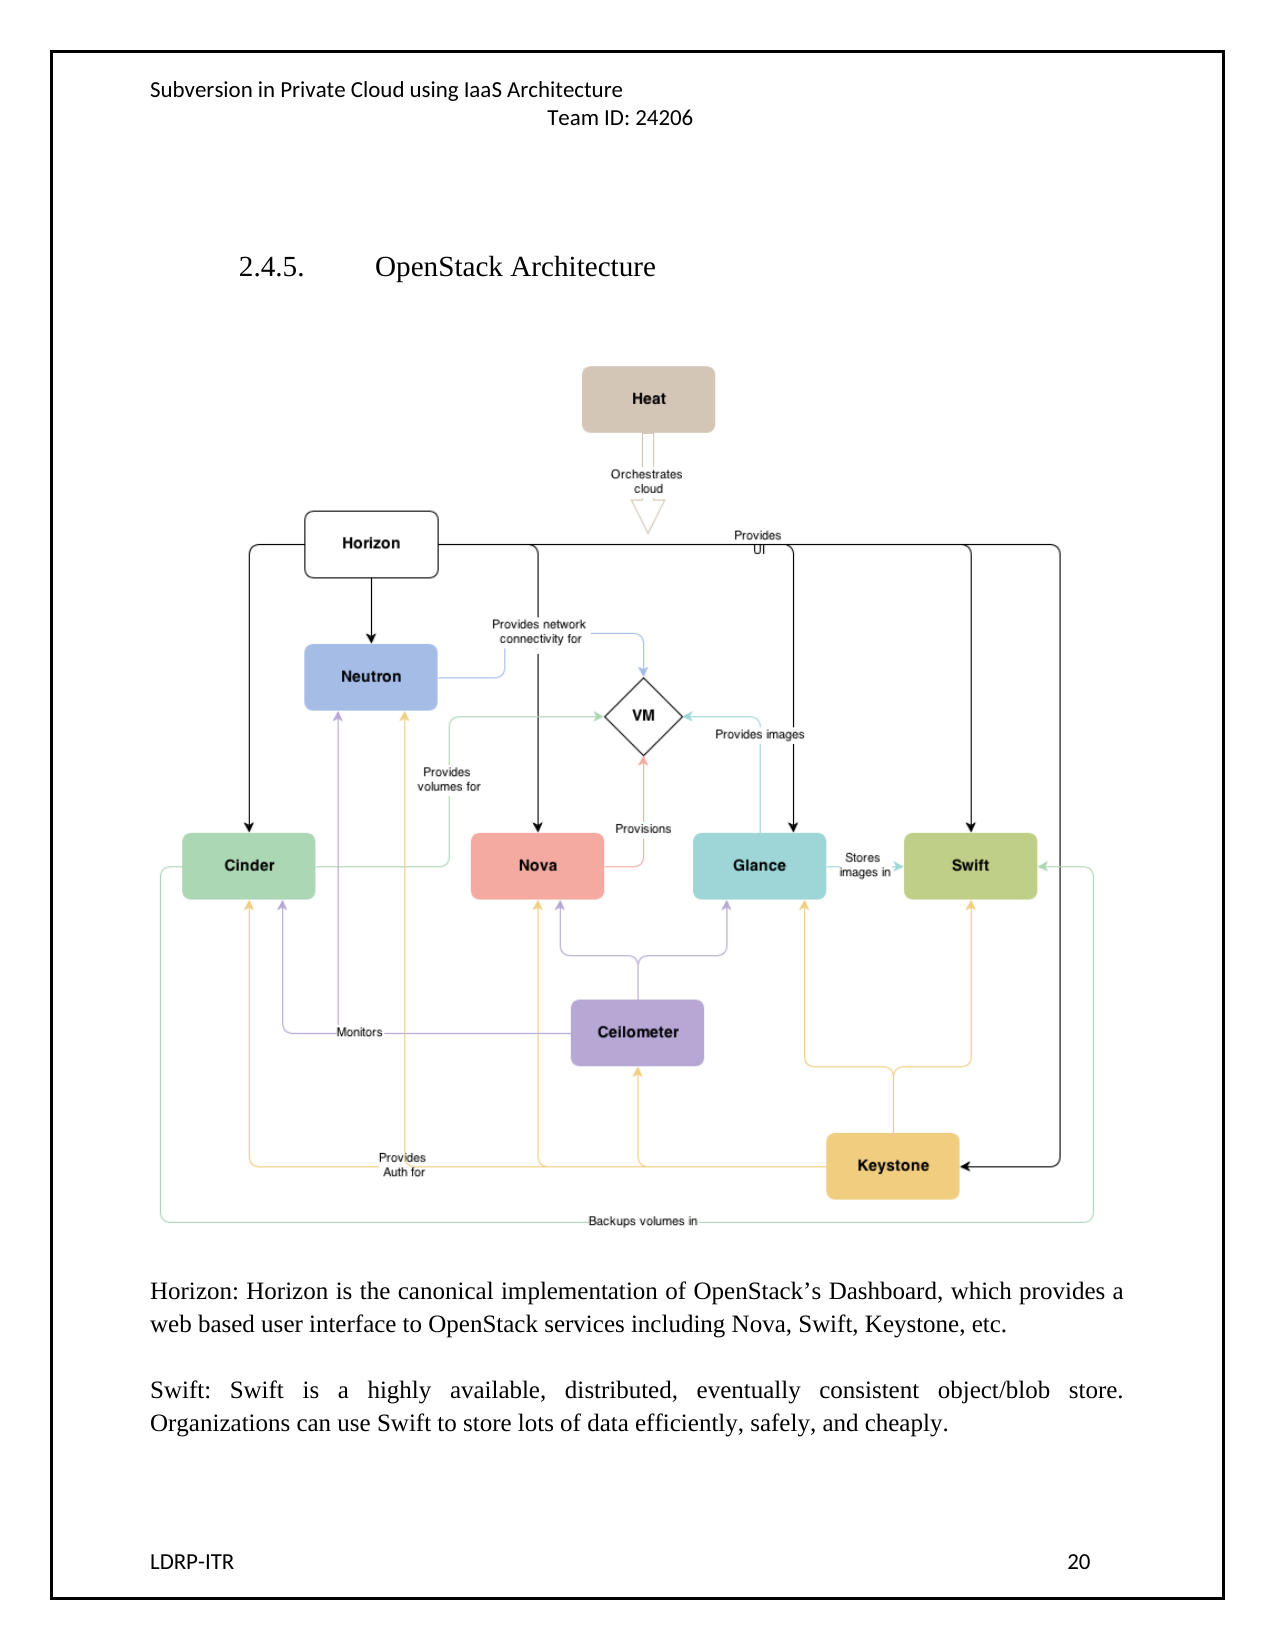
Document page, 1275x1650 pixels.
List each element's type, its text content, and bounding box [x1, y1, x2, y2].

list Horizon: Horizon is the canonical implementation of OpenStack’s Dashboard, which provides a web based user interface to OpenStack services including Nova, Swift, Keystone, etc. [150, 1276, 1125, 1337]
list OpenStack Architecture [239, 249, 1125, 283]
picture [150, 364, 1104, 1233]
list Swift: Swift is a highly available, distributed, eventually consistent object/blob store. Organizations can use Swift to store lots of data efficiently, safely, and cheaply. [150, 1375, 1125, 1437]
